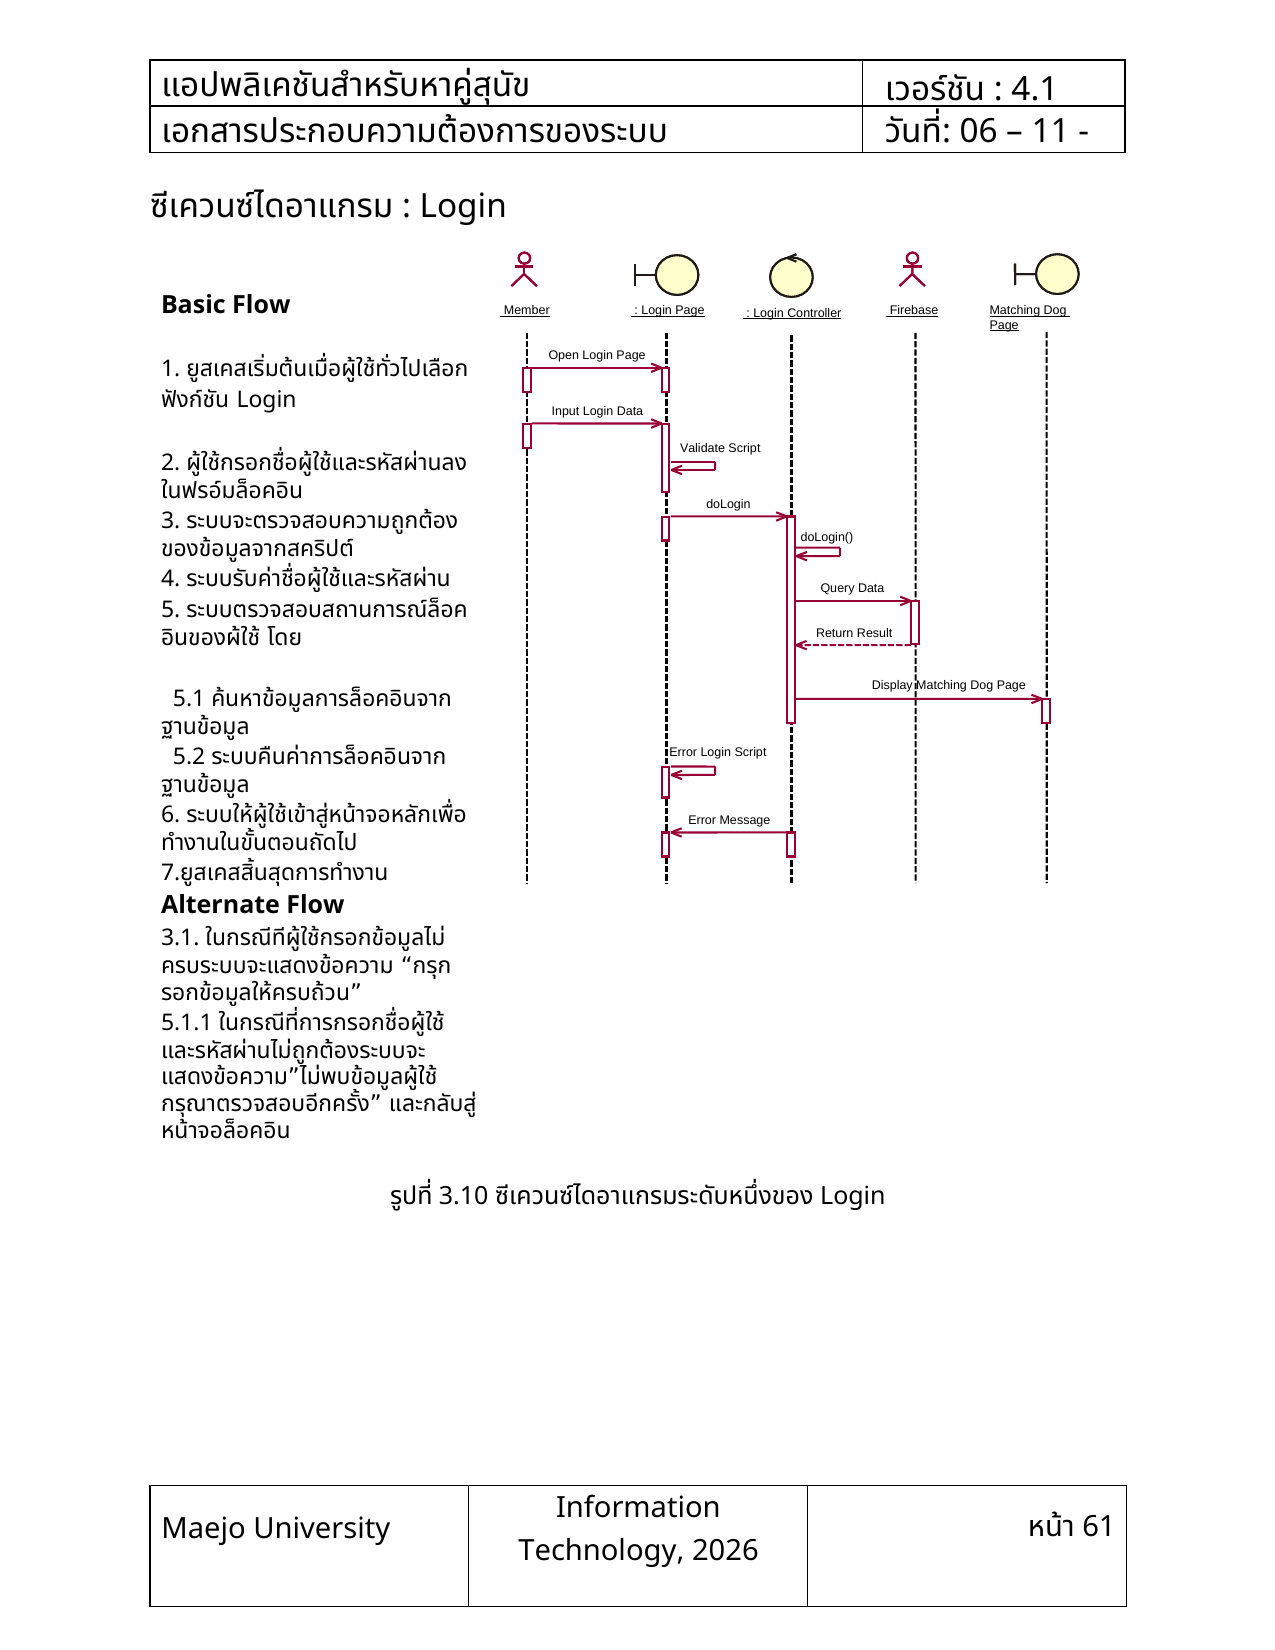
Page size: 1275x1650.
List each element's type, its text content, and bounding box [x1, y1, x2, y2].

text ซีเควนซ์ไดอาแกรม : Login [150, 181, 1125, 232]
table_header [489, 253, 1094, 1143]
table_header Basic Flow 1. ยูสเคสเริ่มต้นเมื่อผู้ใช้ทั่วไปเลือกฟังก์ชัน Login 2. ผู้ใช้กรอกชื่อผู้ใช้และรหัสผ่านลงในฟรอ์มล็อคอิน 3. ระบบจะตรวจสอบความถูกต้องของข้อมูลจากสคริปต์ 4. ระบบรับค่าชื่อผู้ใช้และรหัสผ่าน 5. ระบบตรวจสอบสถานการณ์ล็อคอินของผ้ใช้ โดย 5.1 ค้นหาข้อมูลการล็อคอินจากฐานข้อมูล 5.2 ระบบคืนค่าการล็อคอินจากฐานข้อมูล 6. ระบบให้ผู้ใช้เข้าสู่หน้าจอหลักเพื่อทำงานในขั้นตอนถัดไป 7.ยูสเคสสิ้นสุดการทำงาน Alternate Flow 3.1. ในกรณีทีผู้ใช้กรอกข้อมูลไม่ครบระบบจะแสดงข้อความ “กรุกรอกข้อมูลให้ครบถ้วน” 5.1.1 ในกรณีที่การกรอกชื่อผู้ใช้และรหัสผ่านไม่ถูกต้องระบบจะแสดงข้อความ”ไม่พบข้อมูลผู้ใช้ กรุณาตรวจสอบอีกครั้ง” และกลับสู่หน้าจอล็อคอิน [150, 253, 489, 1143]
table_cell รูปที่ 3.10 ซีเควนซ์ไดอาแกรมระดับหนึ่งของ Login [151, 1144, 1124, 1234]
